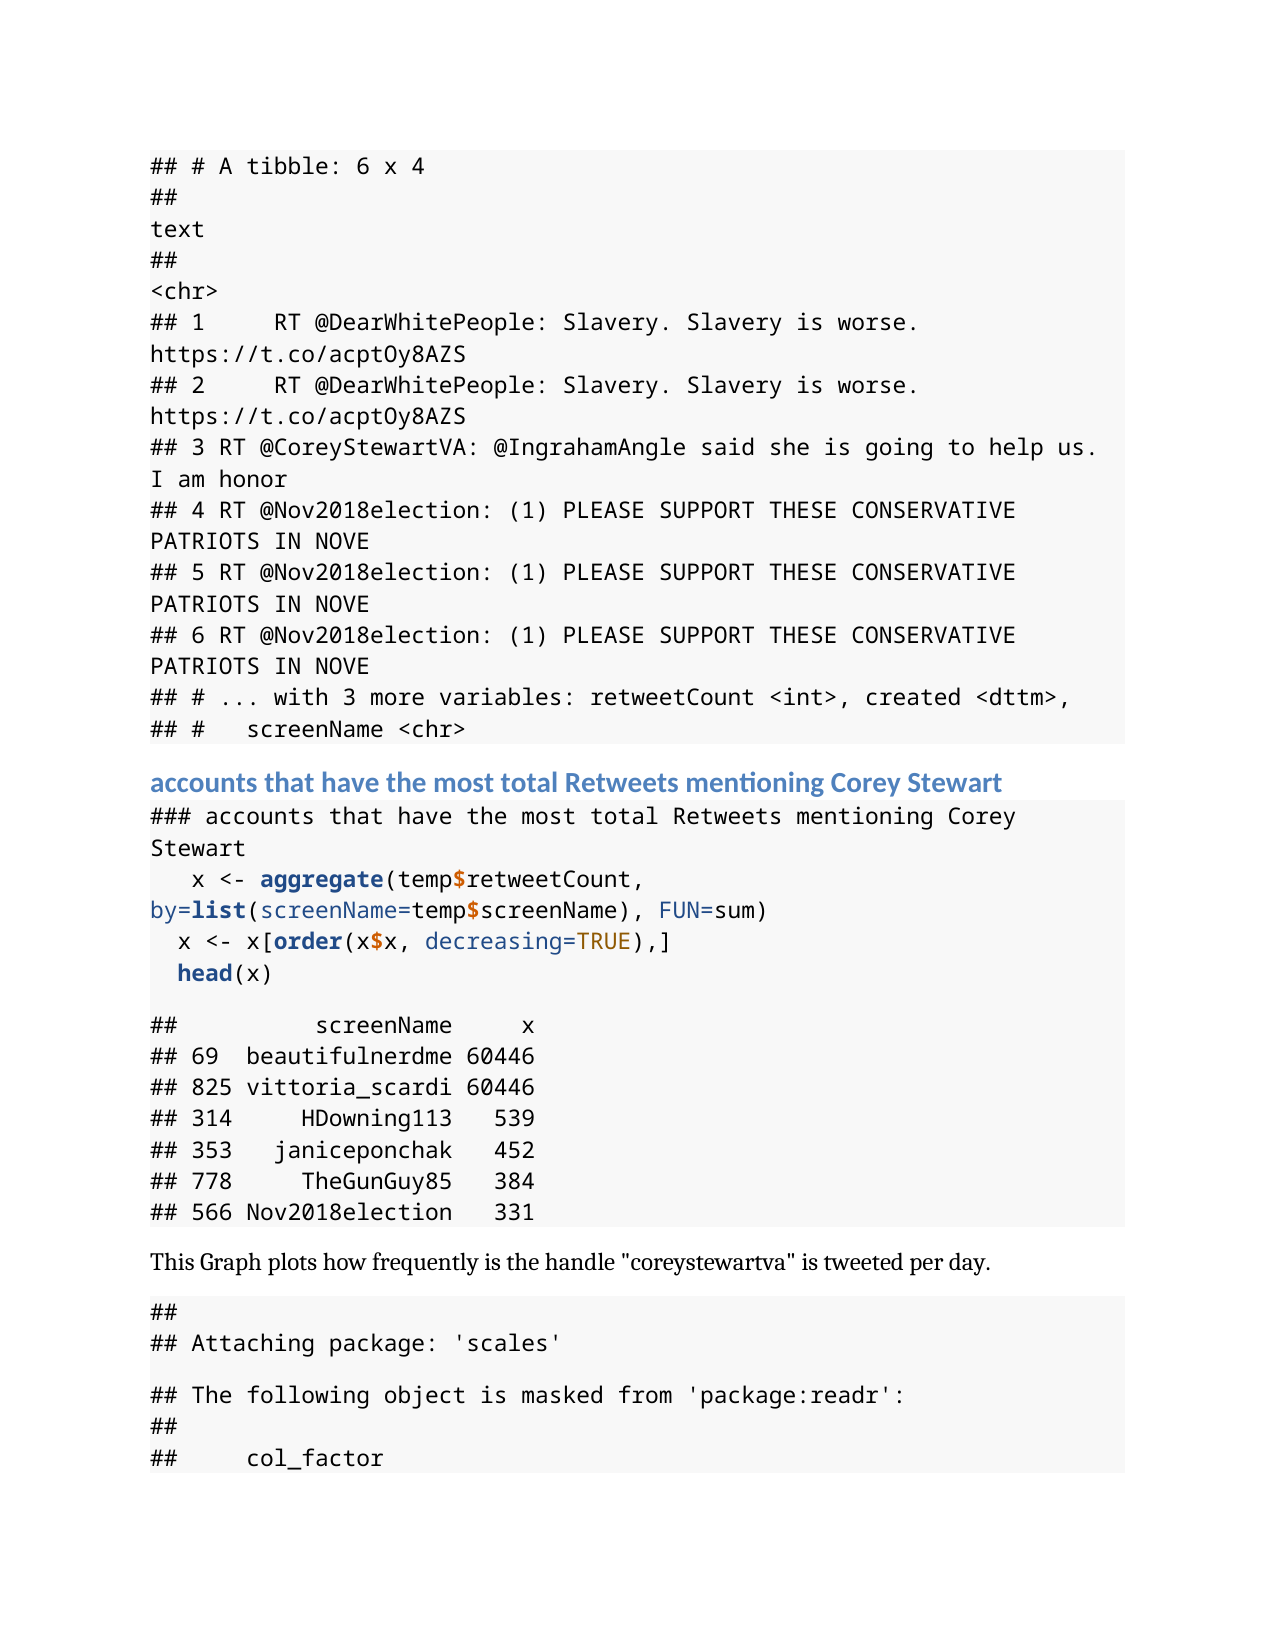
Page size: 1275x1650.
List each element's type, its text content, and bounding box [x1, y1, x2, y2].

text ### accounts that have the most total Retweets mentioning Corey Stewart x <- aggregate(temp$retweetCount, by=list(screenName=temp$screenName), FUN=sum) x <- x[order(x$x, decreasing=TRUE),] head(x) [246, 800, 1125, 988]
text ## ## Attaching package: 'scales' [150, 1296, 1125, 1358]
subtitle accounts that have the most total Retweets mentioning Corey Stewart [150, 764, 1125, 800]
text ## # A tibble: 6 x 4 ## text ## <chr> ## 1 RT @DearWhitePeople: Slavery. Slavery is worse. https://t.co/acptOy8AZS ## 2 RT @DearWhitePeople: Slavery. Slavery is worse. https://t.co/acptOy8AZS ## 3 RT @CoreyStewartVA: @IngrahamAngle said she is going to help us. I am honor ## 4 RT @Nov2018election: (1) PLEASE SUPPORT THESE CONSERVATIVE PATRIOTS IN NOVE ## 5 RT @Nov2018election: (1) PLEASE SUPPORT THESE CONSERVATIVE PATRIOTS IN NOVE ## 6 RT @Nov2018election: (1) PLEASE SUPPORT THESE CONSERVATIVE PATRIOTS IN NOVE ## # ... with 3 more variables: retweetCount <int>, created <dttm>, ## # screenName <chr> [150, 150, 1125, 744]
text ## screenName x ## 69 beautifulnerdme 60446 ## 825 vittoria_scardi 60446 ## 314 HDowning113 539 ## 353 janiceponchak 452 ## 778 TheGunGuy85 384 ## 566 Nov2018election 331 [150, 1008, 1125, 1227]
text This Graph plots how frequently is the handle "coreystewartva" is tweeted per day. [150, 1248, 1125, 1277]
text ## The following object is masked from 'package:readr': ## ## col_factor [150, 1379, 1125, 1473]
